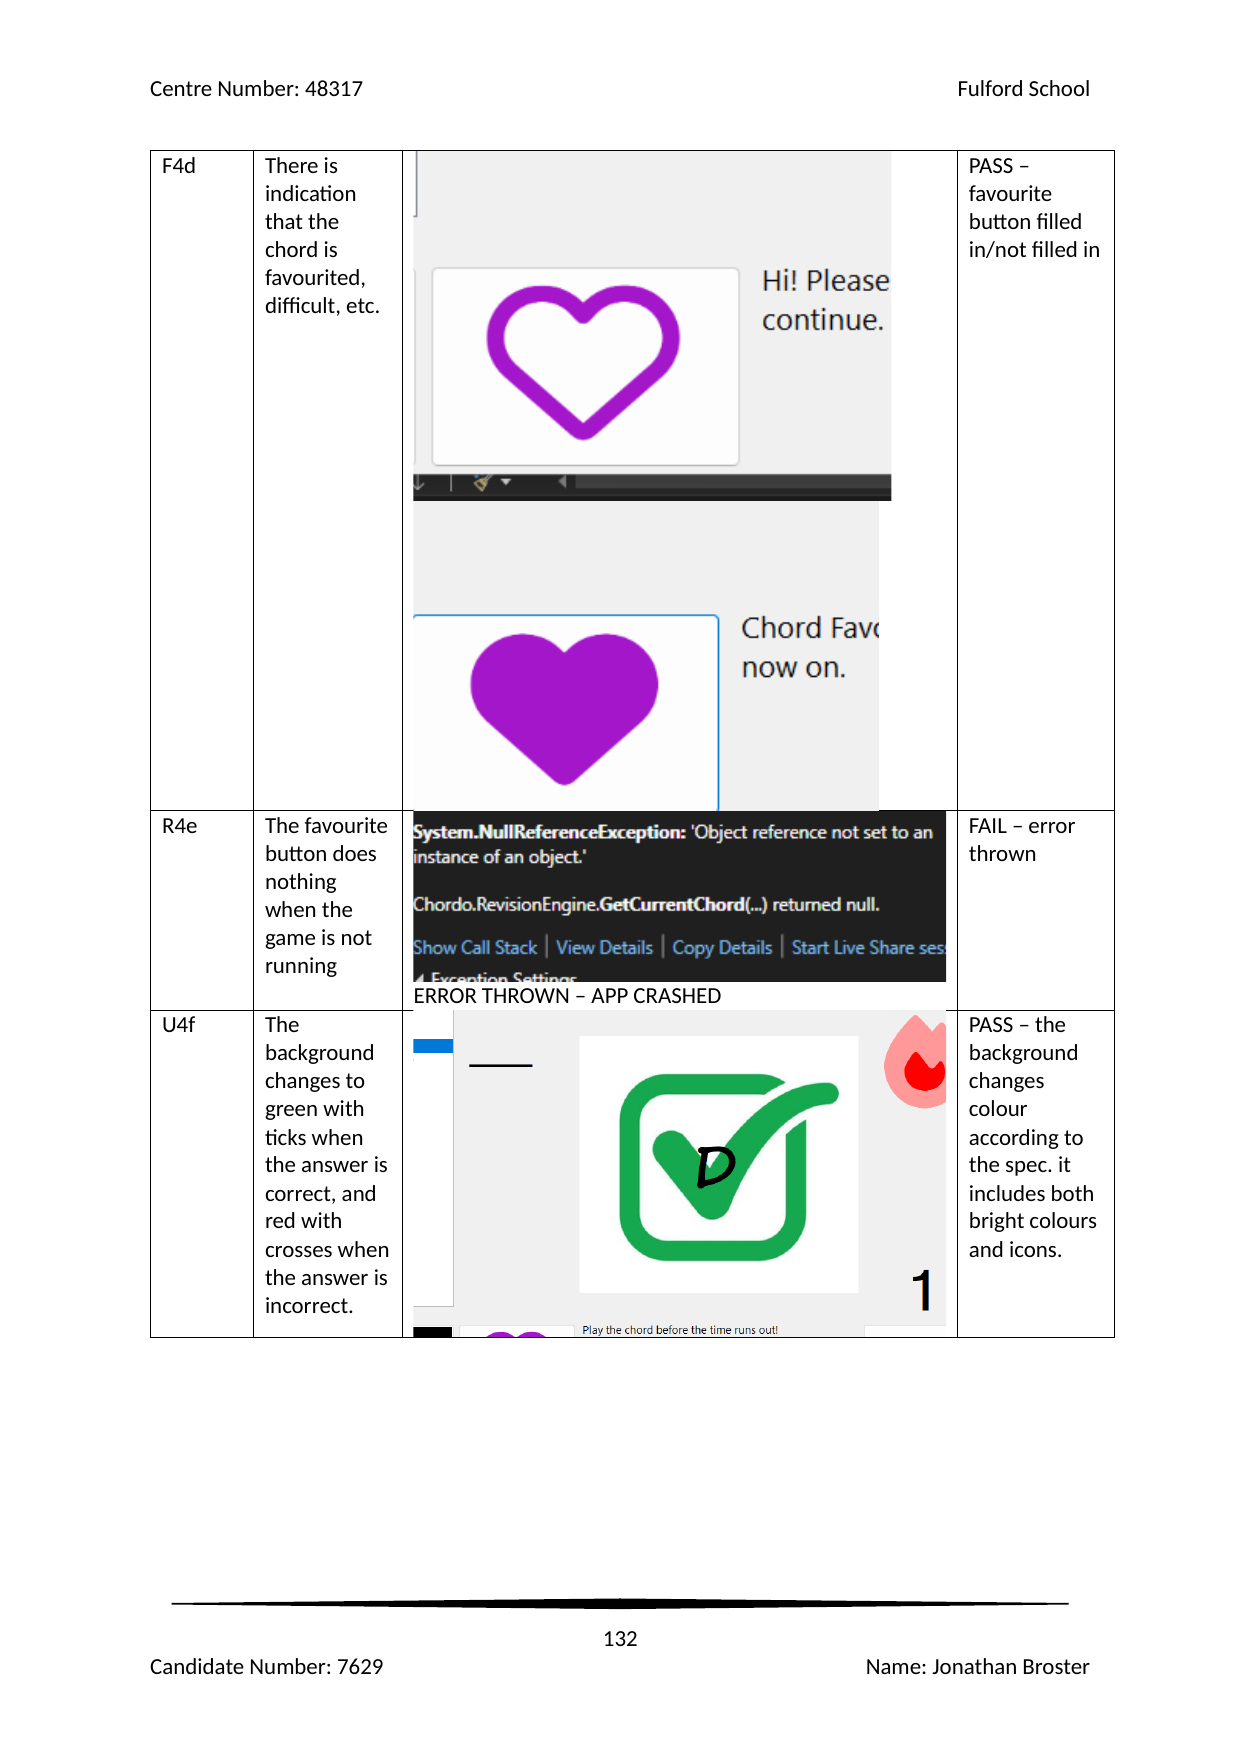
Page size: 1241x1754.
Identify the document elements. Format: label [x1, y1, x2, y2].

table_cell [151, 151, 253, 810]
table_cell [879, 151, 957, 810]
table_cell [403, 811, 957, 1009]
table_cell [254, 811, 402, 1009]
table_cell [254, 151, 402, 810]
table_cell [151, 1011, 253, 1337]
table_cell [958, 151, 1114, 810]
picture [413, 151, 947, 982]
picture [413, 1010, 947, 1337]
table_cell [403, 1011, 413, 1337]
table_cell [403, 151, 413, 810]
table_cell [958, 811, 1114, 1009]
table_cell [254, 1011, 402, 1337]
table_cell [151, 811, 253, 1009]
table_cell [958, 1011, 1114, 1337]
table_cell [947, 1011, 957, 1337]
